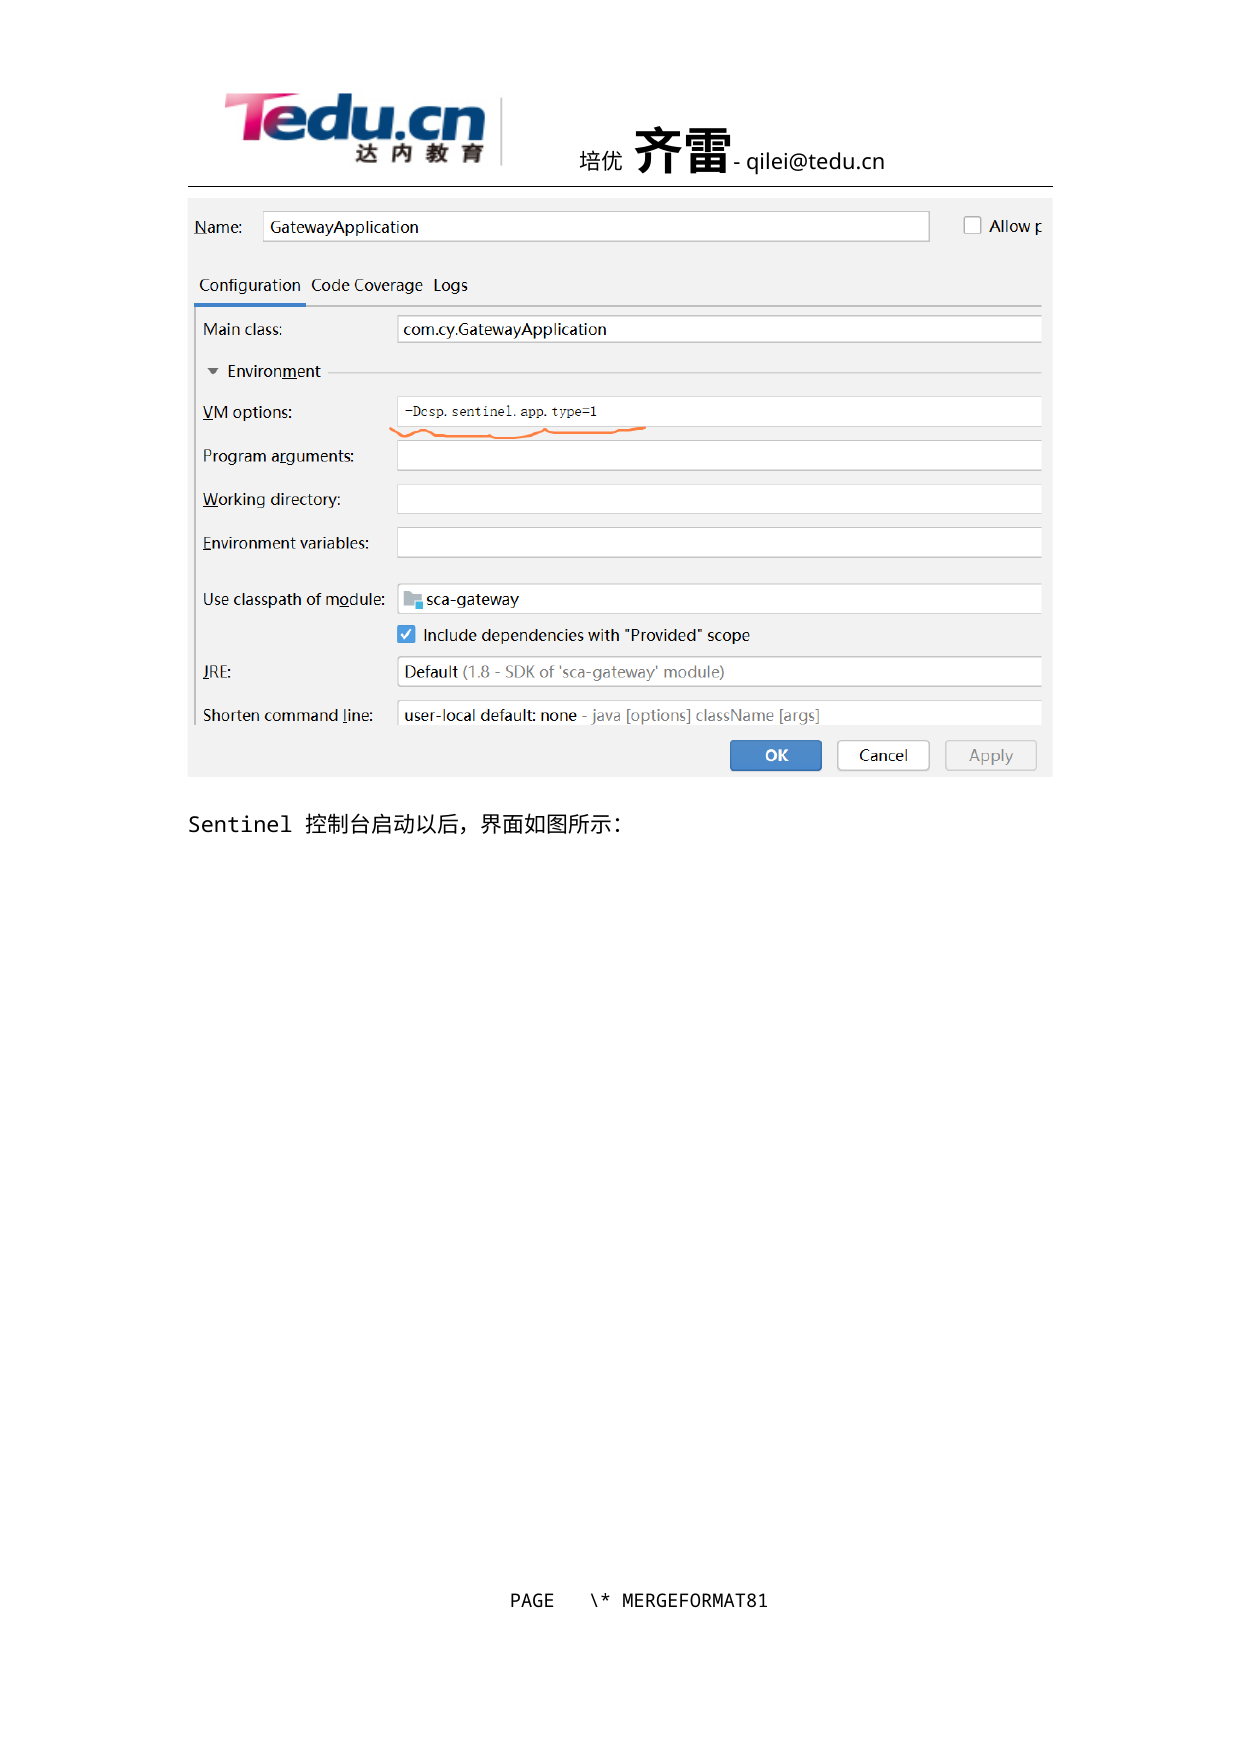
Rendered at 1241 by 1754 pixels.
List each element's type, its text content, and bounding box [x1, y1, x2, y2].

picture [225, 88, 507, 170]
text Sentinel 控制台启动以后，界面如图所示： [187, 807, 1053, 838]
picture [187, 198, 1053, 777]
